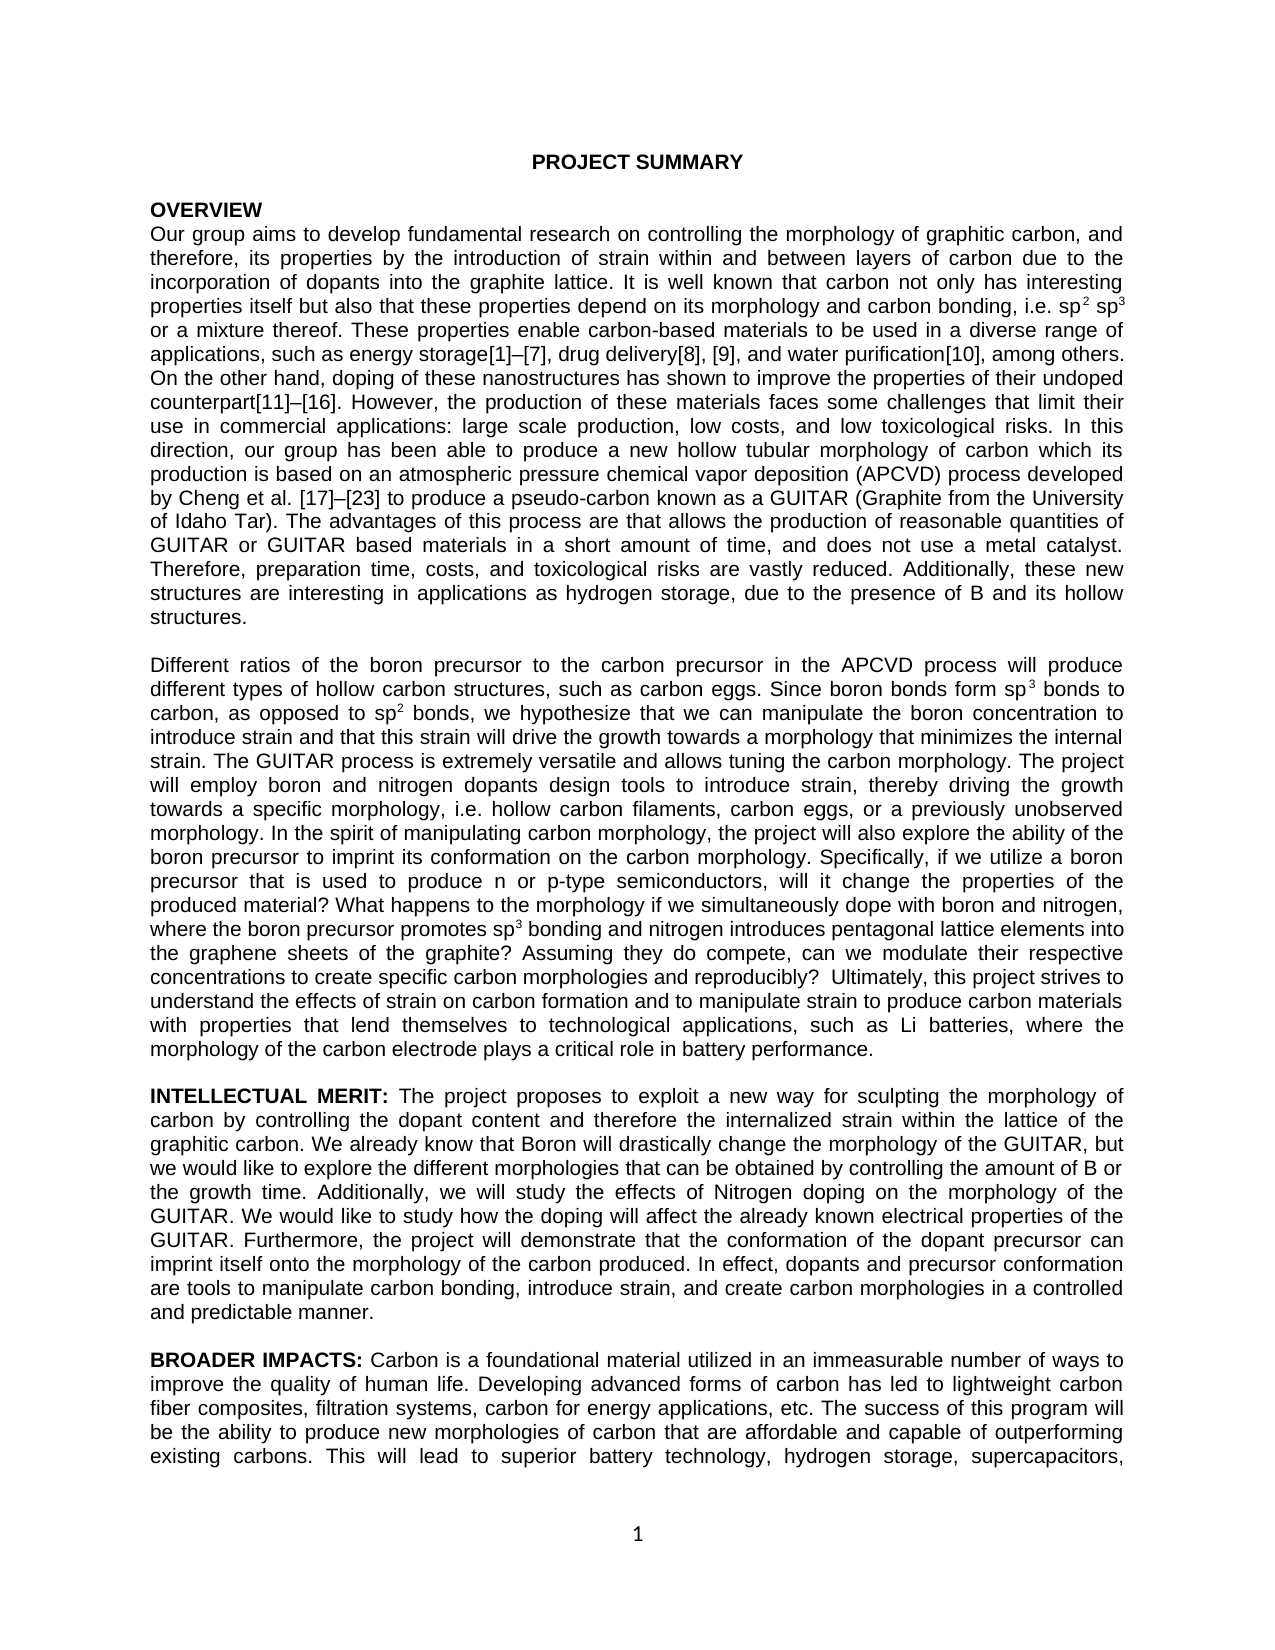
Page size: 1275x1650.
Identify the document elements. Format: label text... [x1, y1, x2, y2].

text Different ratios of the boron precursor to the carbon precursor in the APCVD process will produce different types of hollow carbon structures, such as carbon eggs. Since boron bonds form sp3 bonds to carbon, as opposed to sp2 bonds, we hypothesize that we can manipulate the boron concentration to introduce strain and that this strain will drive the growth towards a morphology that minimizes the internal strain. The GUITAR process is extremely versatile and allows tuning the carbon morphology. The project will employ boron and nitrogen dopants design tools to introduce strain, thereby driving the growth towards a specific morphology, i.e. hollow carbon filaments, carbon eggs, or a previously unobserved morphology. In the spirit of manipulating carbon morphology, the project will also explore the ability of the boron precursor to imprint its conformation on the carbon morphology. Specifically, if we utilize a boron precursor that is used to produce n or p-type semiconductors, will it change the properties of the produced material? What happens to the morphology if we simultaneously dope with boron and nitrogen, where the boron precursor promotes sp3 bonding and nitrogen introduces pentagonal lattice elements into the graphene sheets of the graphite? Assuming they do compete, can we modulate their respective concentrations to create specific carbon morphologies and reproducibly? Ultimately, this project strives to understand the effects of strain on carbon formation and to manipulate strain to produce carbon materials with properties that lend themselves to technological applications, such as Li batteries, where the morphology of the carbon electrode plays a critical role in battery performance. [150, 653, 1125, 1060]
text OVERVIEW [150, 198, 1125, 222]
text INTELLECTUAL MERIT: The project proposes to exploit a new way for sculpting the morphology of carbon by controlling the dopant content and therefore the internalized strain within the lattice of the graphitic carbon. We already know that Boron will drastically change the morphology of the GUITAR, but we would like to explore the different morphologies that can be obtained by controlling the amount of B or the growth time. Additionally, we will study the effects of Nitrogen doping on the morphology of the GUITAR. We would like to study how the doping will affect the already known electrical properties of the GUITAR. Furthermore, the project will demonstrate that the conformation of the dopant precursor can imprint itself onto the morphology of the carbon produced. In effect, dopants and precursor conformation are tools to manipulate carbon bonding, introduce strain, and create carbon morphologies in a controlled and predictable manner. [150, 1084, 1125, 1324]
text Our group aims to develop fundamental research on controlling the morphology of graphitic carbon, and therefore, its properties by the introduction of strain within and between layers of carbon due to the incorporation of dopants into the graphite lattice. It is well known that carbon not only has interesting properties itself but also that these properties depend on its morphology and carbon bonding, i.e. sp2 sp3 or a mixture thereof. These properties enable carbon-based materials to be used in a diverse range of applications, such as energy storage[1]–[7], drug delivery[8], [9], and water purification[10], among others. On the other hand, doping of these nanostructures has shown to improve the properties of their undoped counterpart[11]–[16]. However, the production of these materials faces some challenges that limit their use in commercial applications: large scale production, low costs, and low toxicological risks. In this direction, our group has been able to produce a new hollow tubular morphology of carbon which its production is based on an atmospheric pressure chemical vapor deposition (APCVD) process developed by Cheng et al. [17]–[23] to produce a pseudo-carbon known as a GUITAR (Graphite from the University of Idaho Tar). The advantages of this process are that allows the production of reasonable quantities of GUITAR or GUITAR based materials in a short amount of time, and does not use a metal catalyst. Therefore, preparation time, costs, and toxicological risks are vastly reduced. Additionally, these new structures are interesting in applications as hydrogen storage, due to the presence of B and its hollow structures. [150, 222, 1125, 629]
text PROJECT SUMMARY [150, 150, 1125, 174]
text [150, 1348, 1125, 1468]
